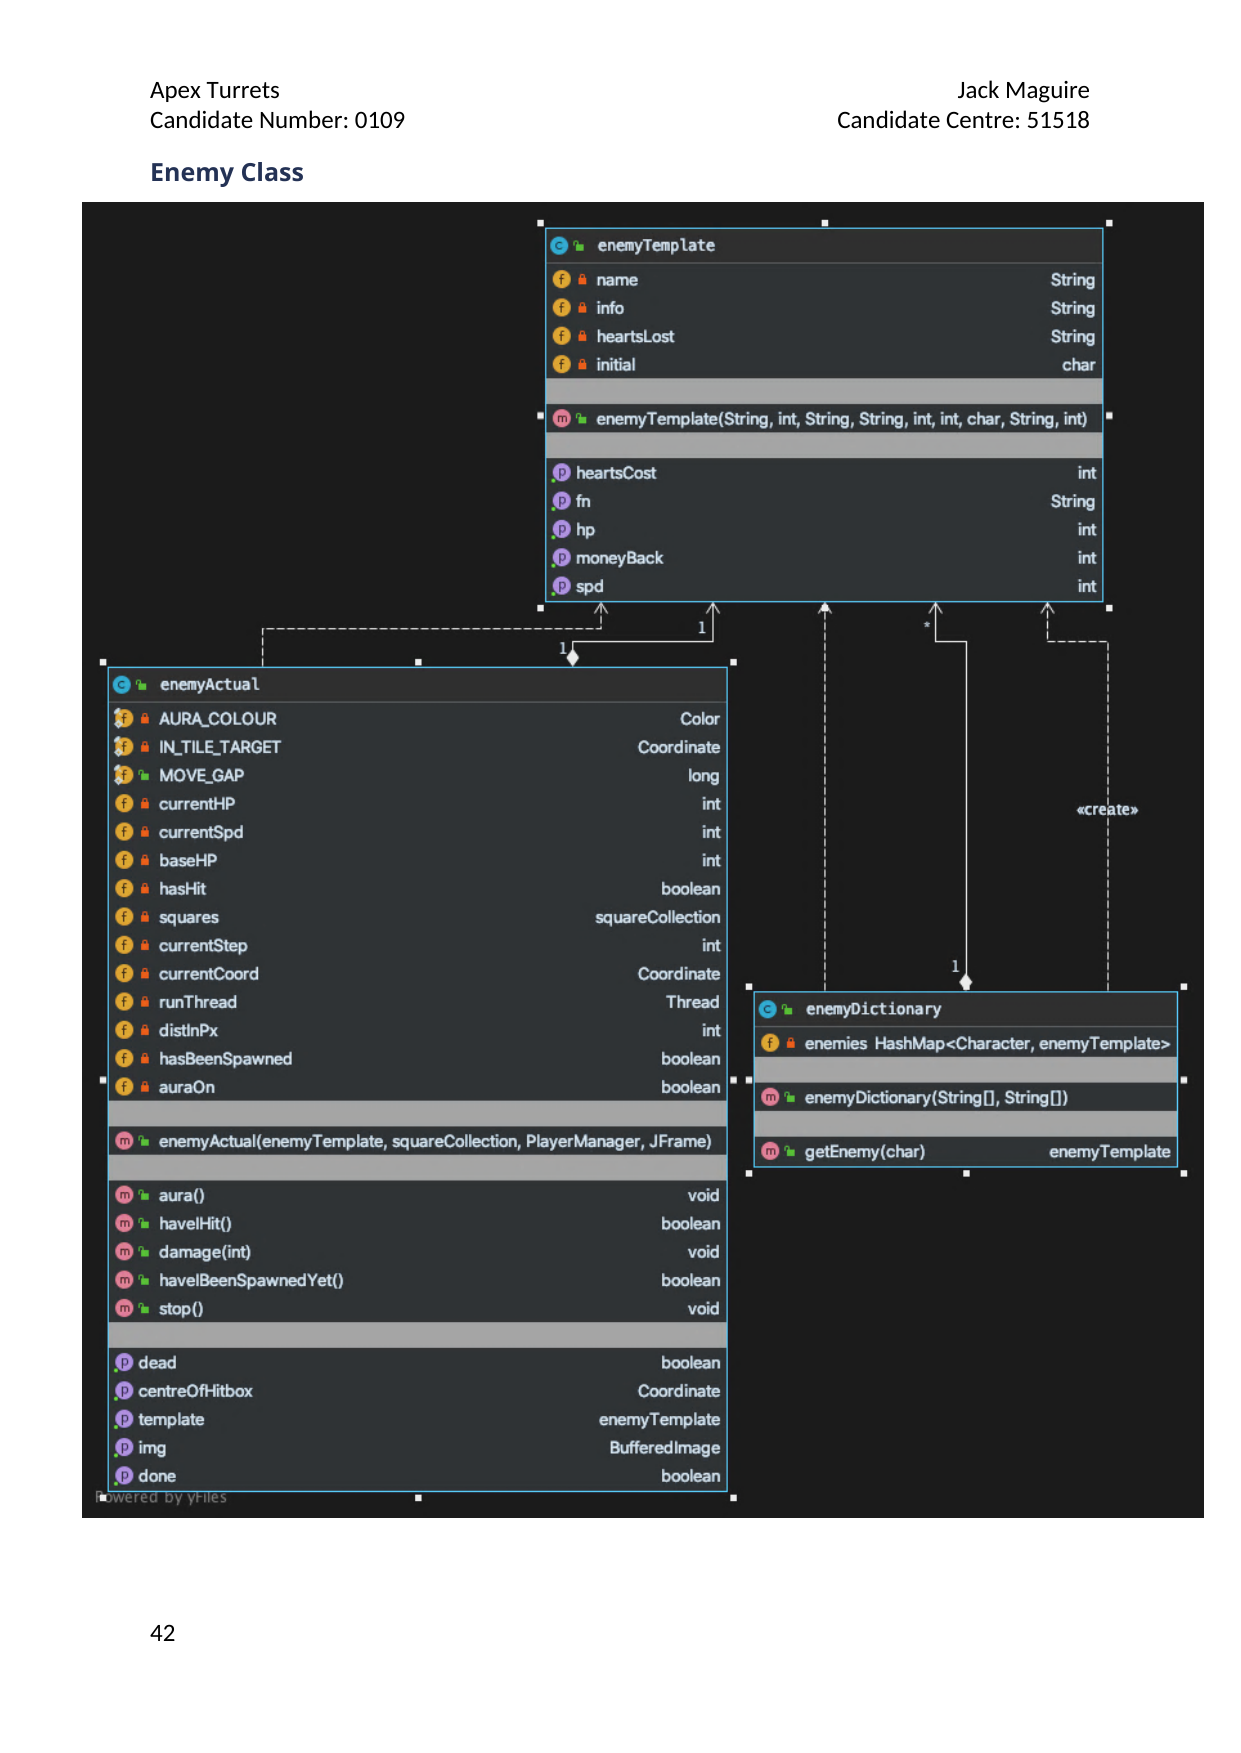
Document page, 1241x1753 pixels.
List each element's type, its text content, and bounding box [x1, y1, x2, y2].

picture [82, 202, 1204, 1518]
subtitle Enemy Class [150, 154, 1090, 188]
